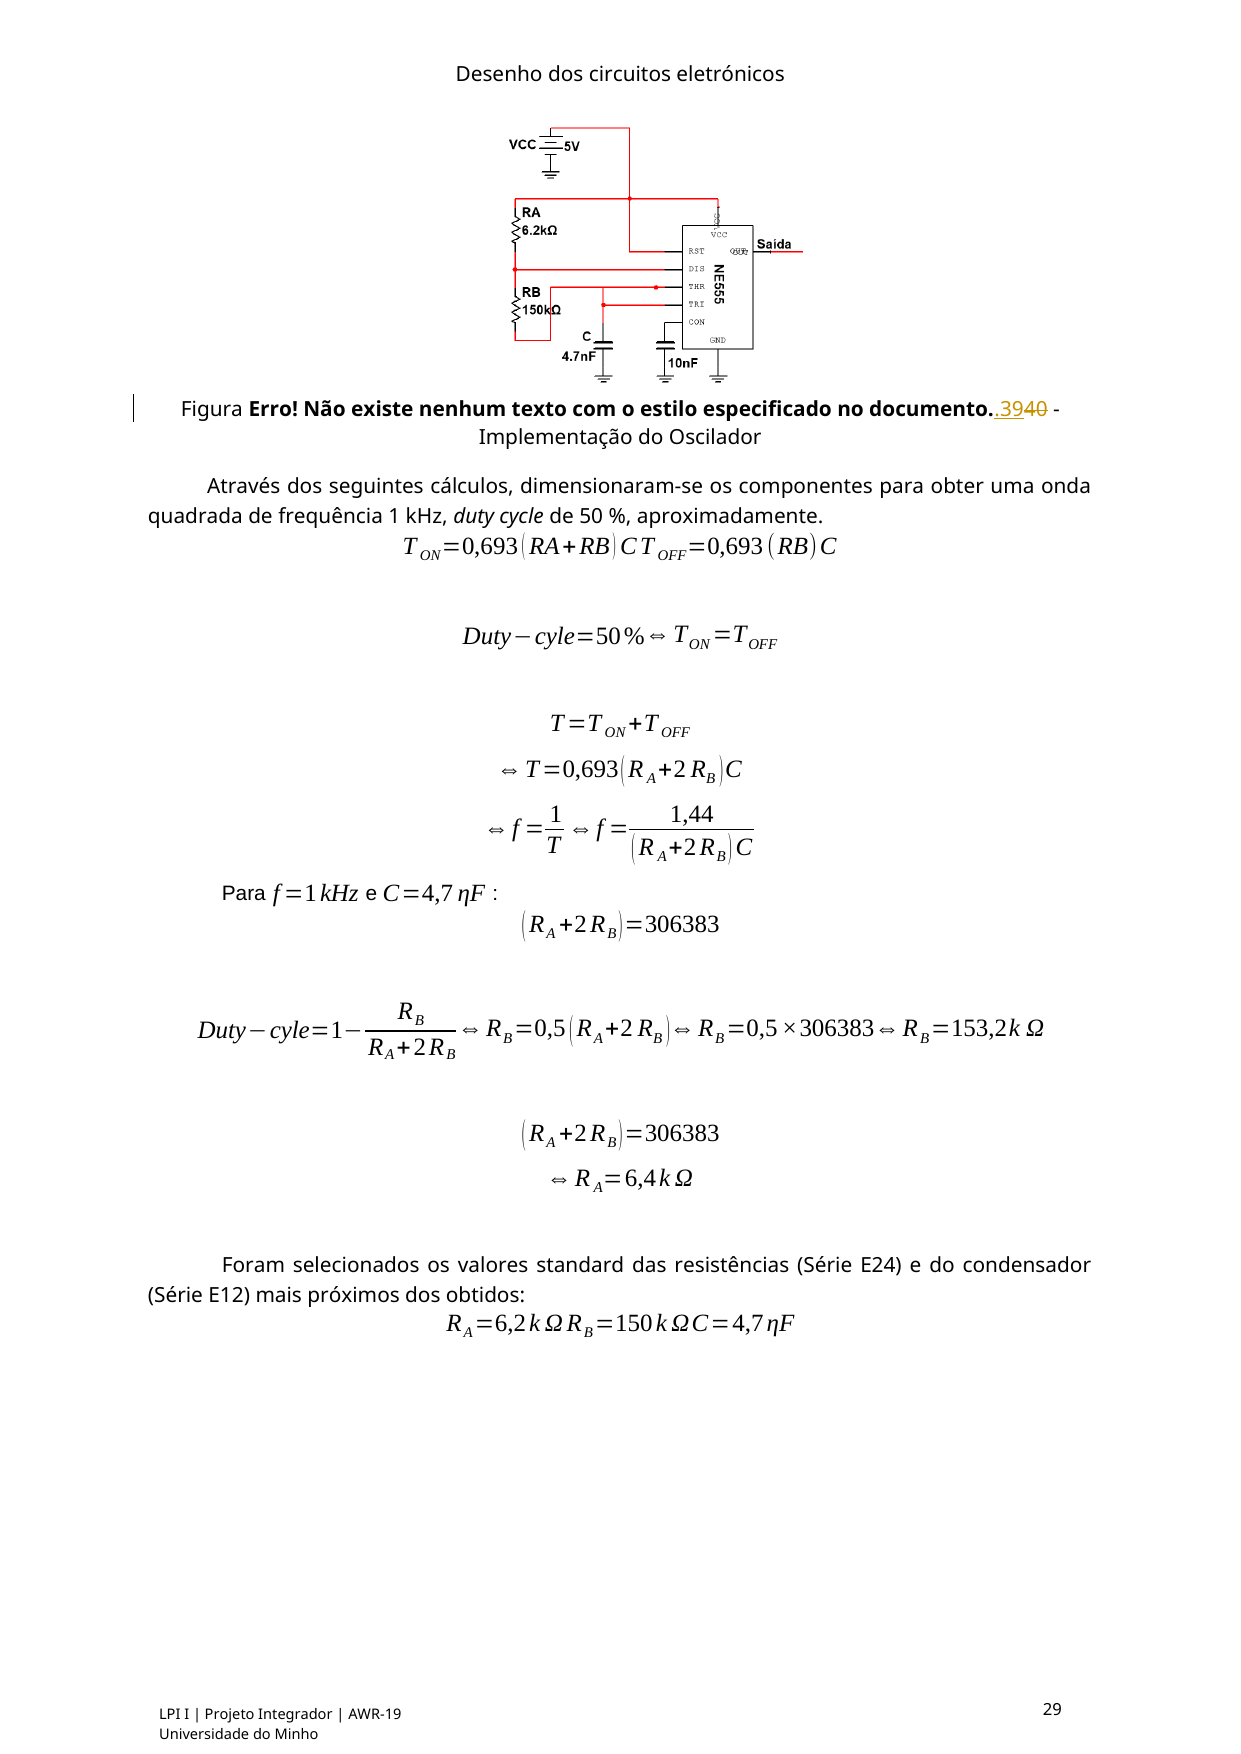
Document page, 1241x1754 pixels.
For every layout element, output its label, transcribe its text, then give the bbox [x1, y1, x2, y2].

text Para e : [148, 879, 1092, 908]
text Foram selecionados os valores standard das resistências (Série E24) e do condensador (Série E12) mais próximos dos obtidos: [148, 1250, 1092, 1308]
text Figura Erro! Não existe nenhum texto com o estilo especificado no documento. - Implementação do Oscilador [148, 394, 1092, 451]
text Através dos seguintes cálculos, dimensionaram-se os componentes para obter uma onda quadrada de frequência 1 kHz, duty cycle de 50 %, aproximadamente. [148, 471, 1092, 529]
picture [496, 118, 803, 393]
